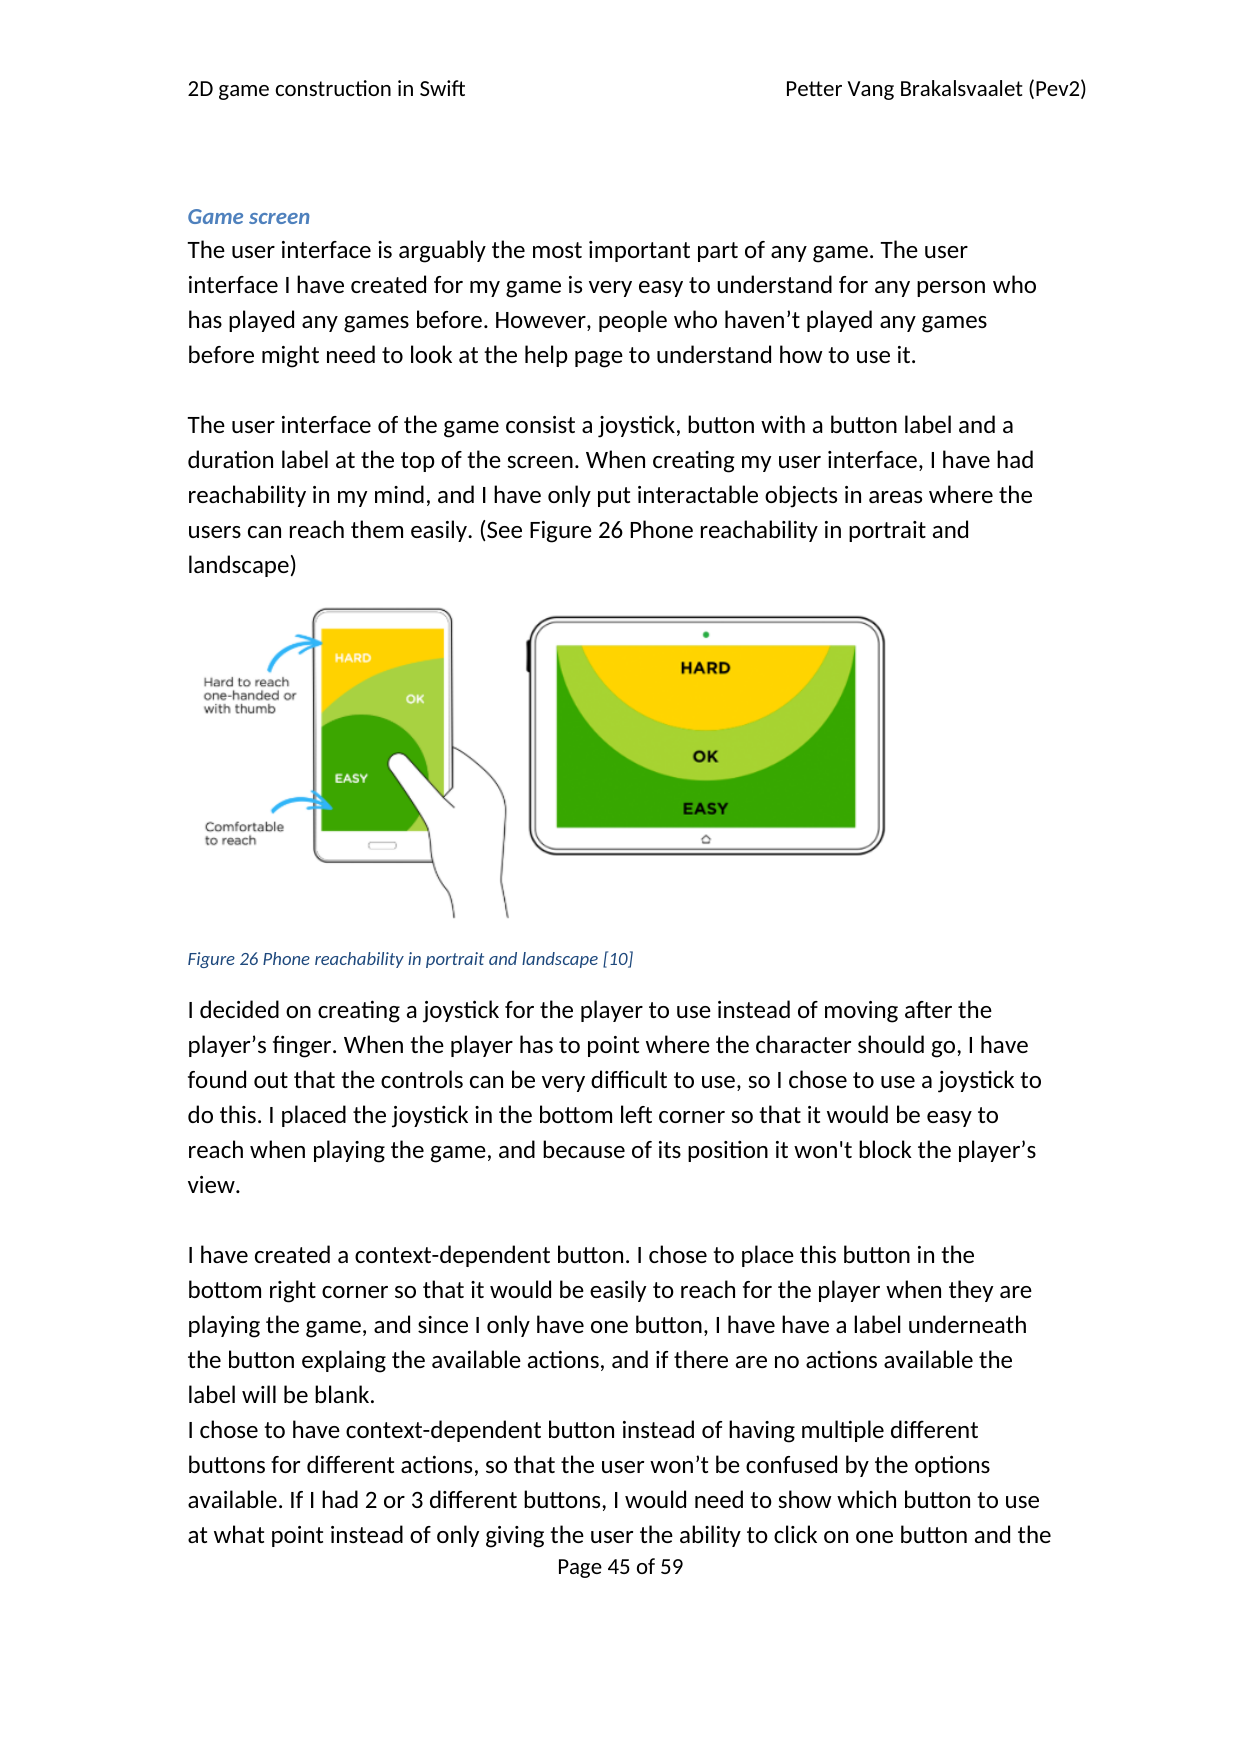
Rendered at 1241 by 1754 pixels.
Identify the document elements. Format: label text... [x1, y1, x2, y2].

picture [187, 584, 913, 943]
text Figure 26 Phone reachability in portrait and landscape [187, 947, 1053, 970]
text The user interface of the game consist a joystick, button with a button label and a duration label at the top of the screen. When creating my user interface, I have had reachability in my mind, and I have only put interactable objects in areas where the users can reach them easily. (See Figure 26 Phone reachability in portrait and landscape) [187, 409, 1053, 580]
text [187, 1414, 1053, 1549]
text The user interface is arguably the most important part of any game. The user interface I have created for my game is very easy to understand for any person who has played any games before. However, people who haven’t played any games before might need to look at the help page to understand how to use it. [187, 234, 1053, 370]
subtitle Game screen [187, 202, 1053, 230]
text I decided on creating a joystick for the player to use instead of moving after the player’s finger. When the player has to point where the character should go, I have found out that the controls can be very difficult to use, so I chose to use a joystick to do this. I placed the joystick in the bottom left corner so that it would be easy to reach when playing the game, and because of its position it won't block the player’s view. [187, 994, 1053, 1199]
text I have created a context-dependent button. I chose to place this button in the bottom right corner so that it would be easily to reach for the player when they are playing the game, and since I only have one button, I have have a label underneath the button explaing the available actions, and if there are no actions available the label will be blank. [187, 1239, 1053, 1409]
